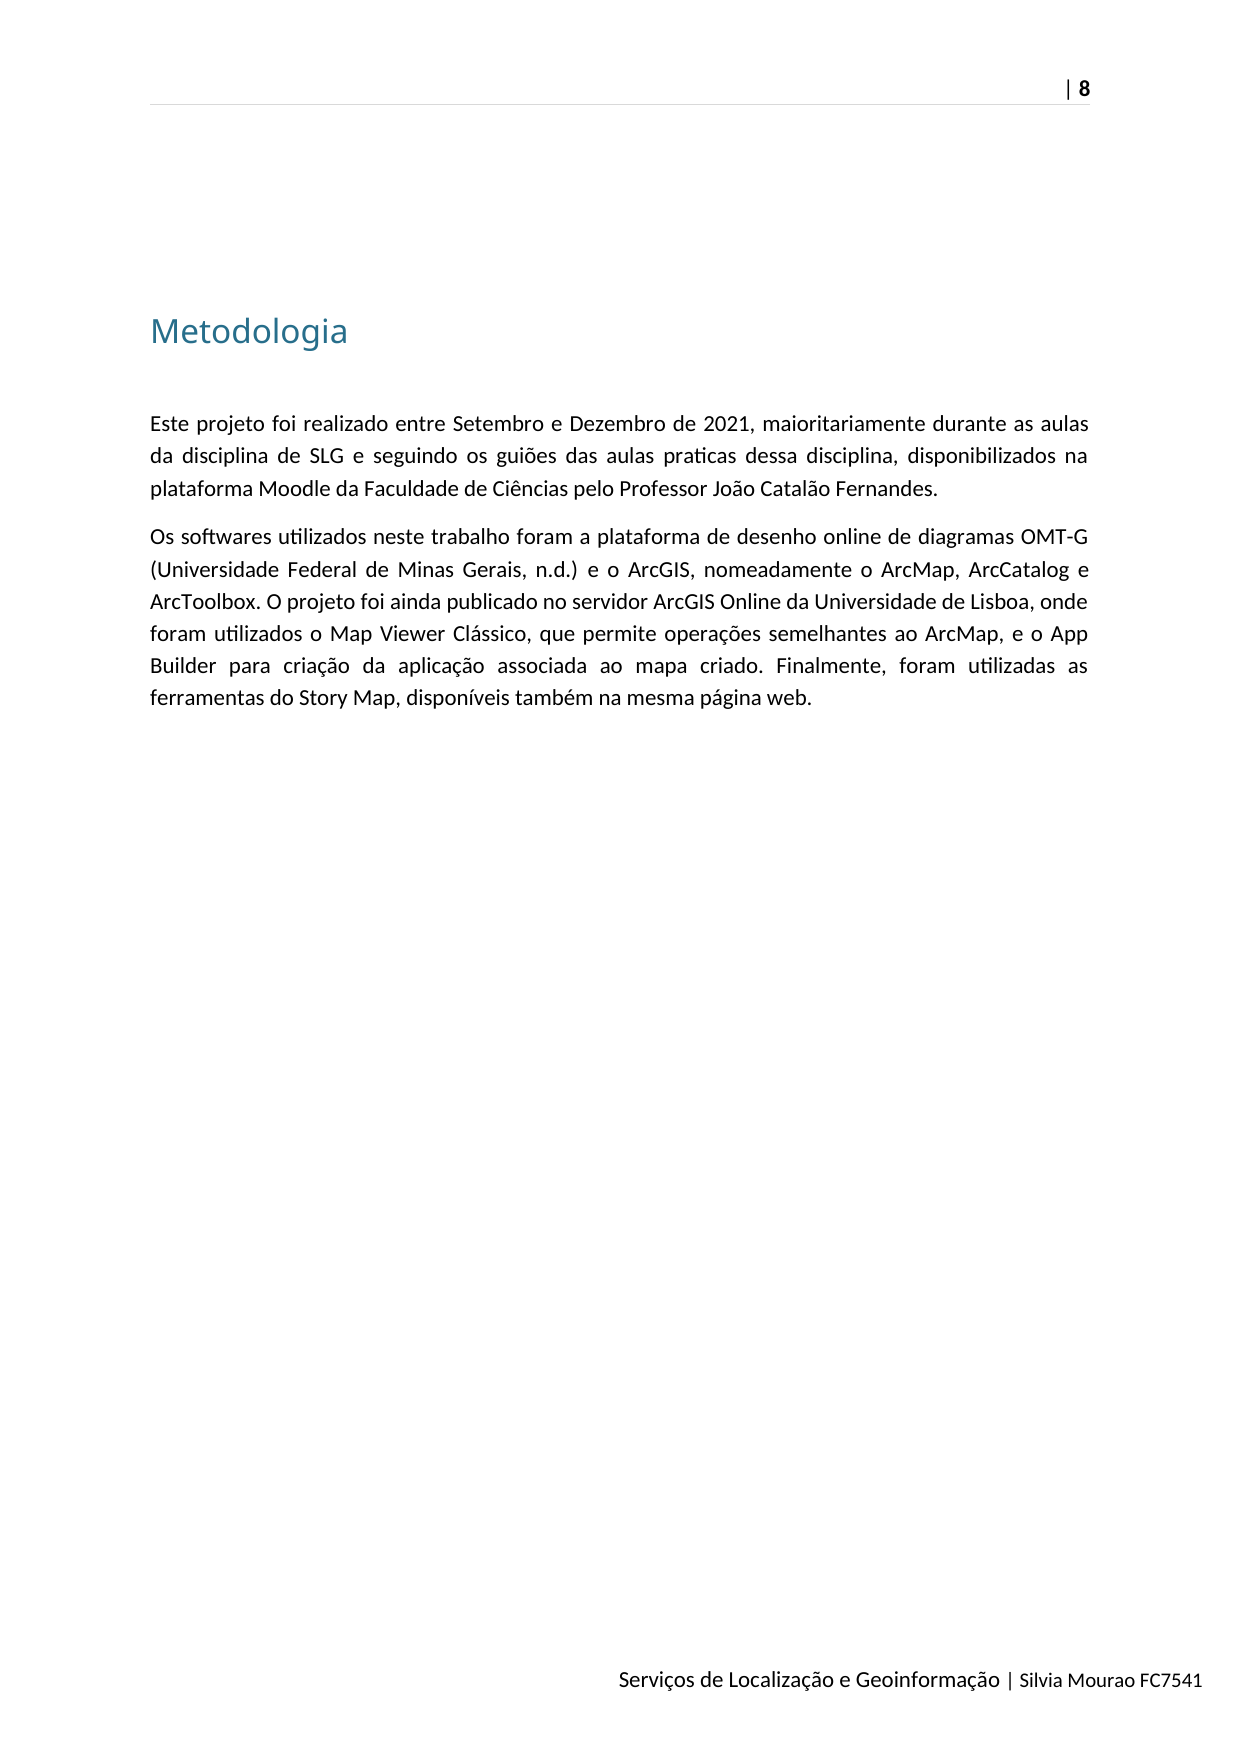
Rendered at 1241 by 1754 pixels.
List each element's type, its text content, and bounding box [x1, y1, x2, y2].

subtitle Metodologia [150, 308, 1090, 354]
text Os softwares utilizados neste trabalho foram a plataforma de desenho online de diagramas OMT-G e o ArcGIS, nomeadamente o ArcMap, ArcCatalog e ArcToolbox. O projeto foi ainda publicado no servidor ArcGIS Online da Universidade de Lisboa, onde foram utilizados o Map Viewer Clássico, que permite operações semelhantes ao ArcMap, e o App Builder para criação da aplicação associada ao mapa criado. Finalmente, foram utilizadas as ferramentas do Story Map, disponíveis também na mesma página web. [150, 522, 1090, 711]
text Este projeto foi realizado entre Setembro e Dezembro de 2021, maioritariamente durante as aulas da disciplina de SLG e seguindo os guiões das aulas praticas dessa disciplina, disponibilizados na plataforma Moodle da Faculdade de Ciências pelo Professor João Catalão Fernandes. [150, 409, 1090, 502]
